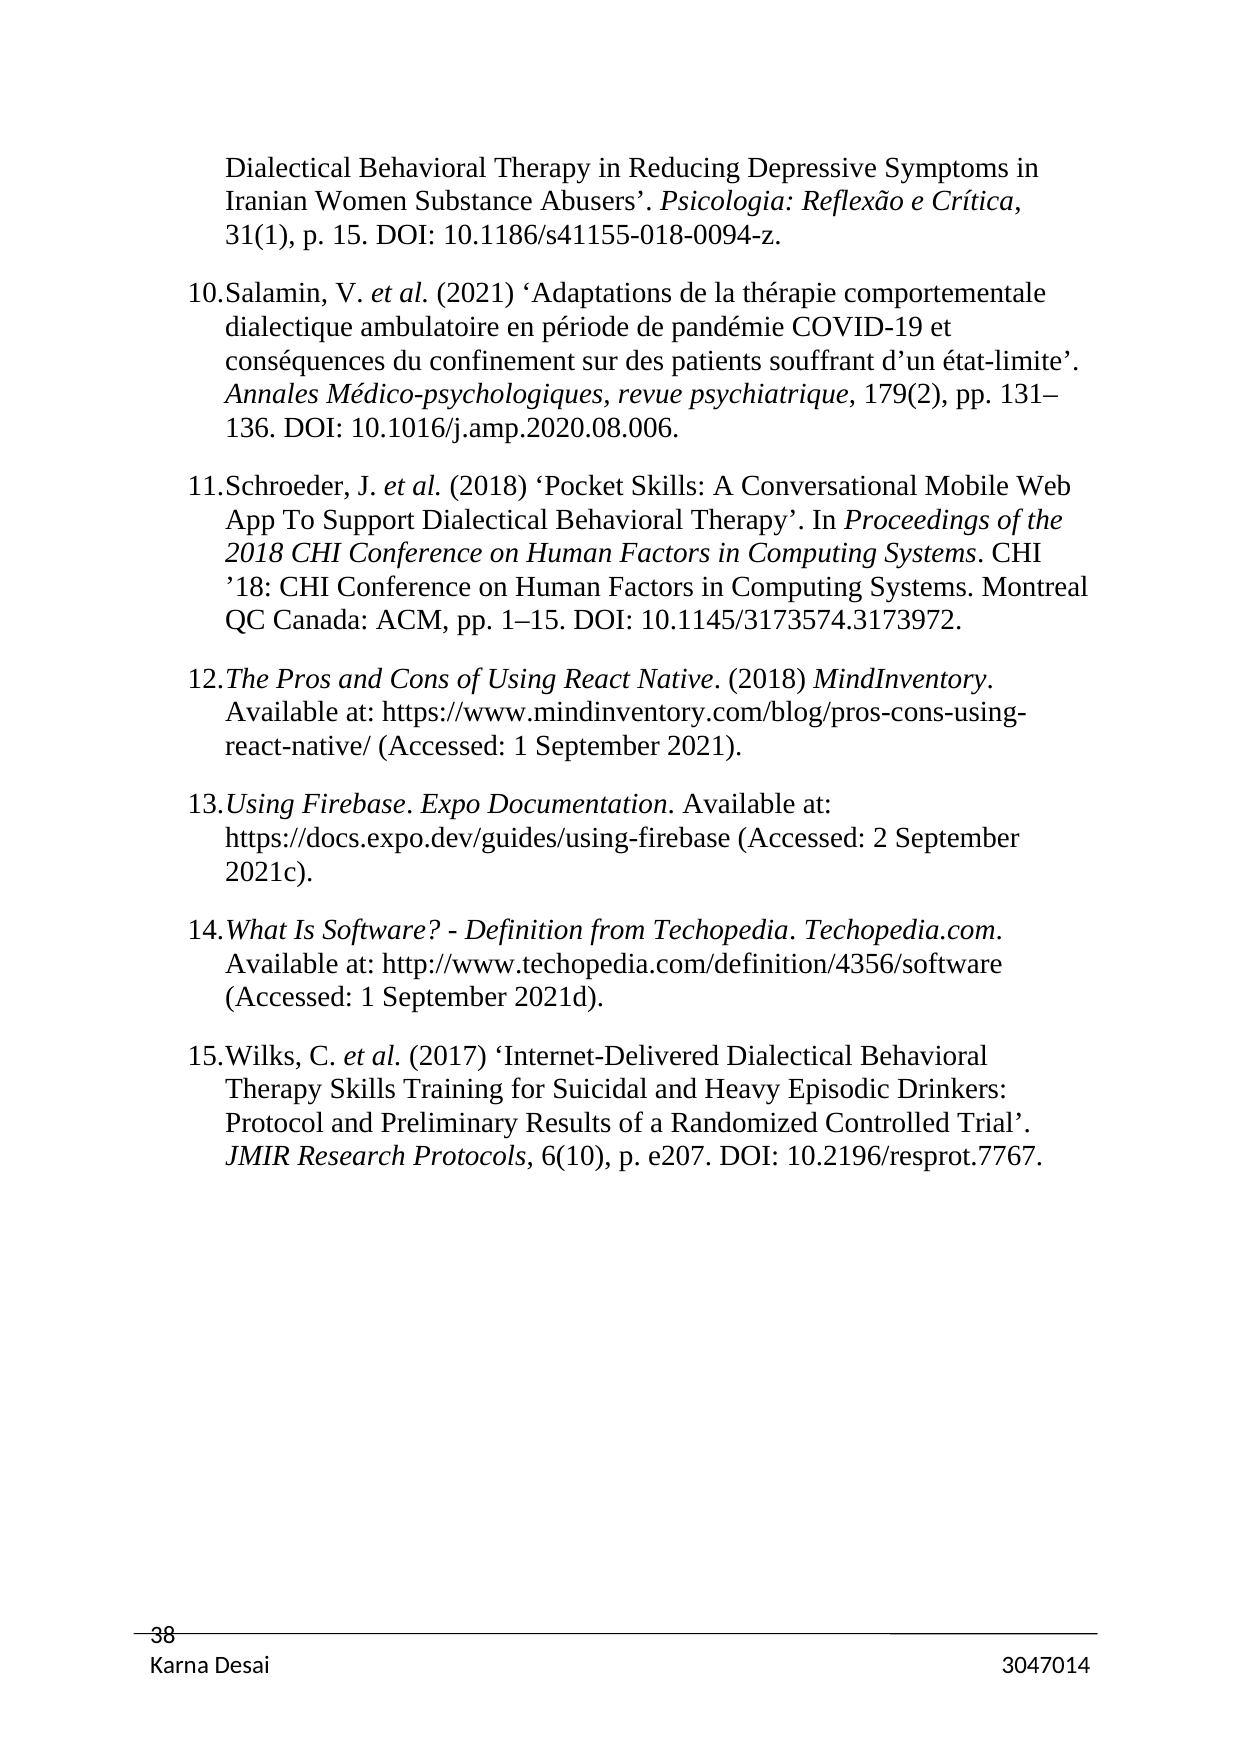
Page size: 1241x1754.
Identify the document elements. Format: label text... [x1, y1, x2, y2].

list Salamin, V. et al. (2021) ‘Adaptations de la thérapie comportementale dialectique ambulatoire en période de pandémie COVID-19 et conséquences du confinement sur des patients souffrant d’un état-limite’. Annales Médico-psychologiques, revue psychiatrique, 179(2), pp. 131–136. DOI: 10.1016/j.amp.2020.08.006. [187, 276, 1090, 443]
list Using Firebase. Expo Documentation. Available at: https://docs.expo.dev/guides/using-firebase (Accessed: 2 September 2021c). [187, 787, 1090, 887]
list The Pros and Cons of Using React Native. (2018) MindInventory. Available at: https://www.mindinventory.com/blog/pros-cons-using-react-native/ (Accessed: 1 September 2021). [187, 661, 1090, 762]
list What Is Software? - Definition from Techopedia. Techopedia.com. Available at: http://www.techopedia.com/definition/4356/software (Accessed: 1 September 2021d). [187, 912, 1090, 1013]
list Wilks, C. et al. (2017) ‘Internet-Delivered Dialectical Behavioral Therapy Skills Training for Suicidal and Heavy Episodic Drinkers: Protocol and Preliminary Results of a Randomized Controlled Trial’. JMIR Research Protocols, 6(10), p. e207. DOI: 10.2196/resprot.7767. [187, 1038, 1090, 1172]
list Schroeder, J. et al. (2018) ‘Pocket Skills: A Conversational Mobile Web App To Support Dialectical Behavioral Therapy’. In Proceedings of the 2018 CHI Conference on Human Factors in Computing Systems. CHI ’18: CHI Conference on Human Factors in Computing Systems. Montreal QC Canada: ACM, pp. 1–15. DOI: 10.1145/3173574.3173972. [187, 468, 1090, 636]
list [187, 150, 1090, 251]
